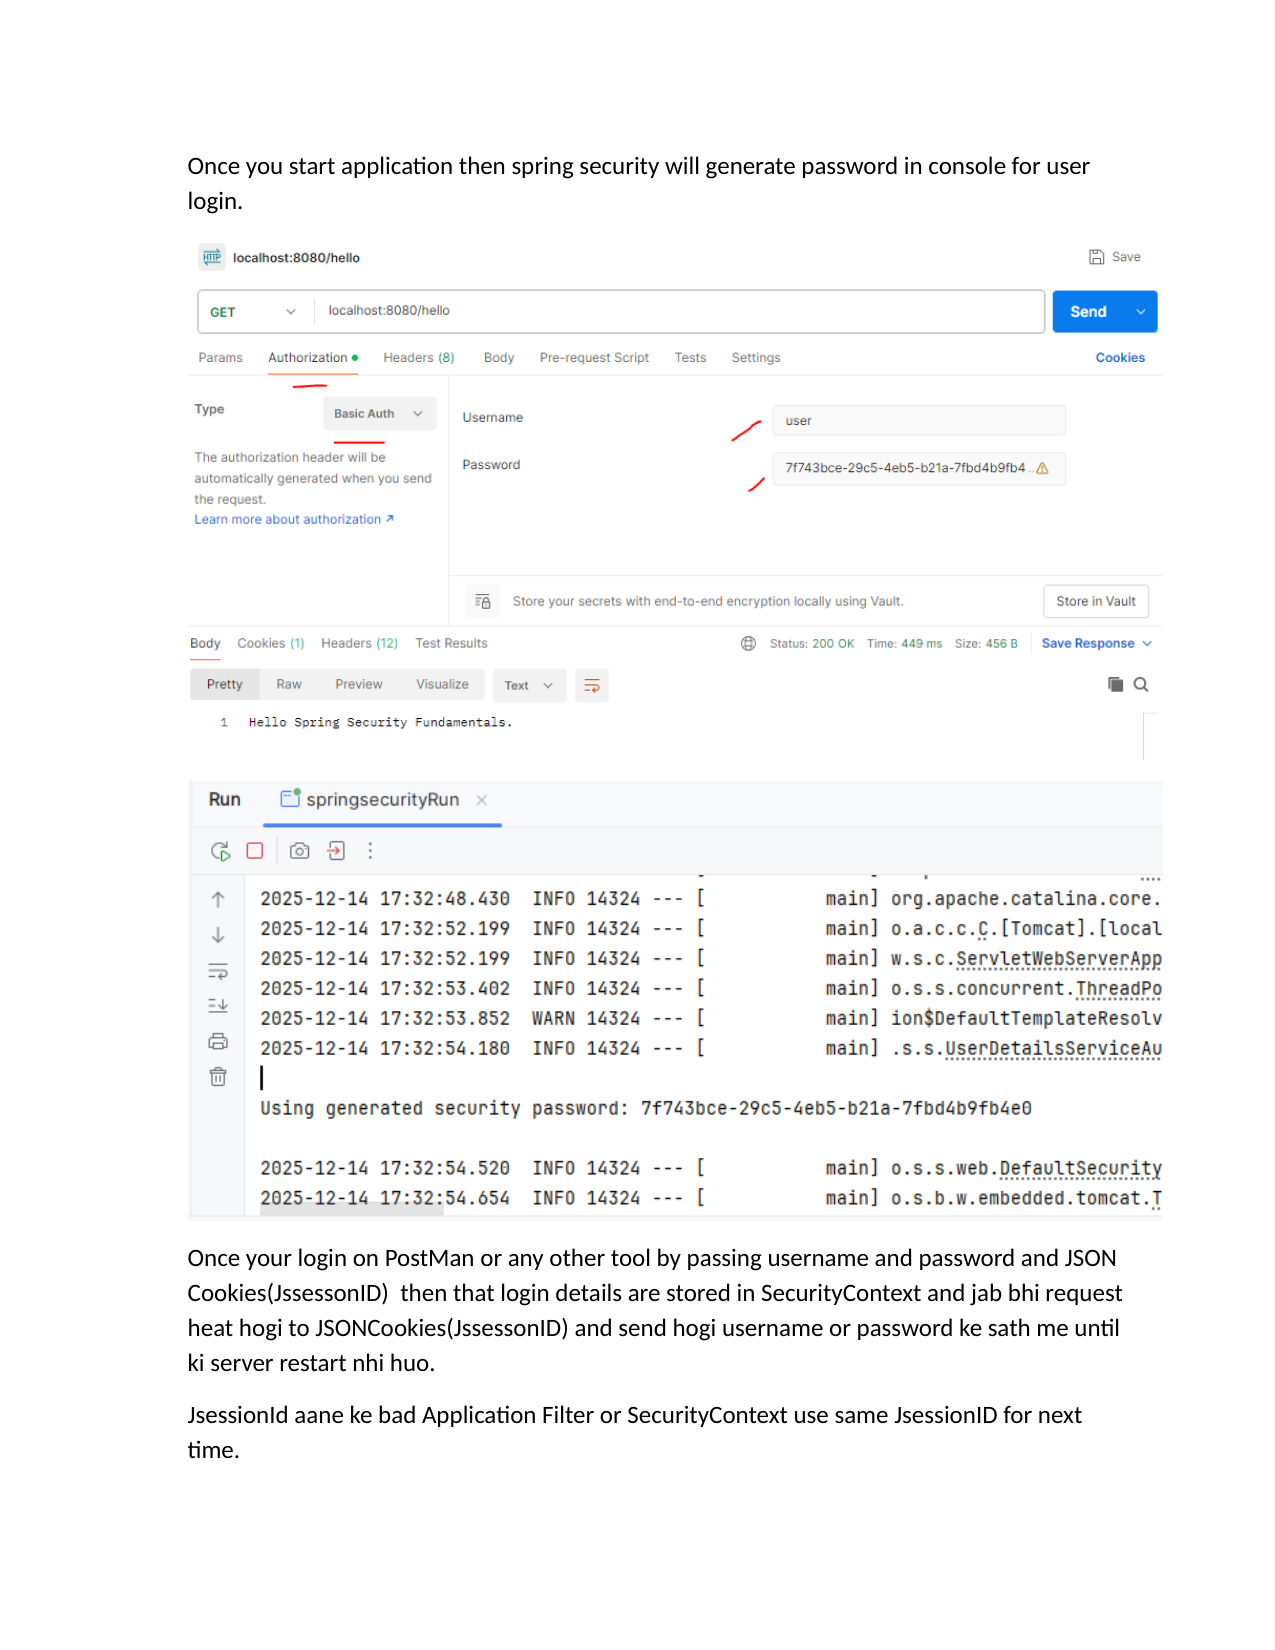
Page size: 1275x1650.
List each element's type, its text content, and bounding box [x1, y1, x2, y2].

text Once you start application then spring security will generate password in console for user login. [187, 150, 1125, 216]
picture [187, 781, 1163, 1221]
picture [187, 236, 1163, 760]
text JsessionId aane ke bad Application Filter or SecurityContext use same JsessionID for next time. [187, 1399, 1125, 1464]
text Once your login on PostMan or any other tool by passing username and password and JSON Cookies(JssessonID) then that login details are stored in SecurityContext and jab bhi request heat hogi to JSONCookies(JssessonID) and send hogi username or password ke sath me until ki server restart nhi huo. [187, 1242, 1125, 1378]
